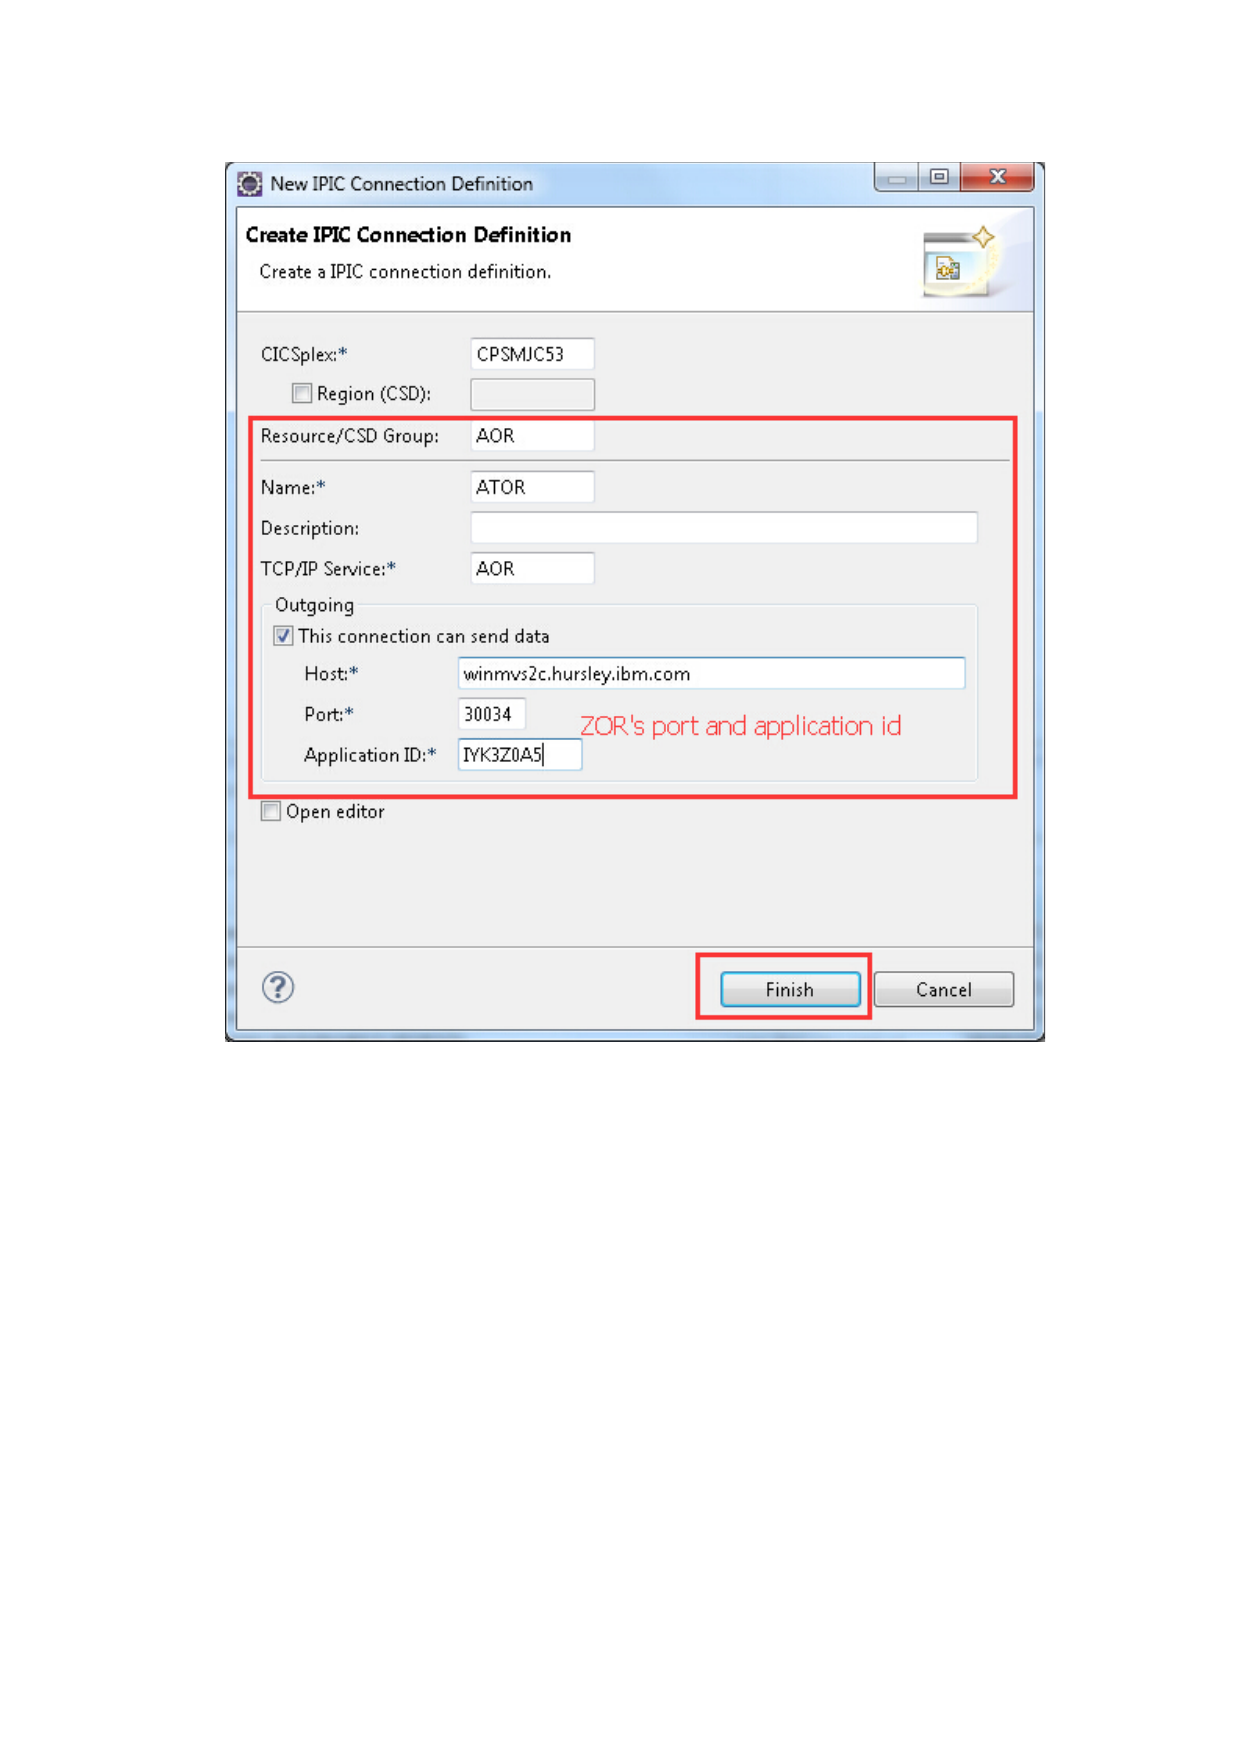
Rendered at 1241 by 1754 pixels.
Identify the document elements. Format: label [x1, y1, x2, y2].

picture [225, 162, 1046, 1042]
